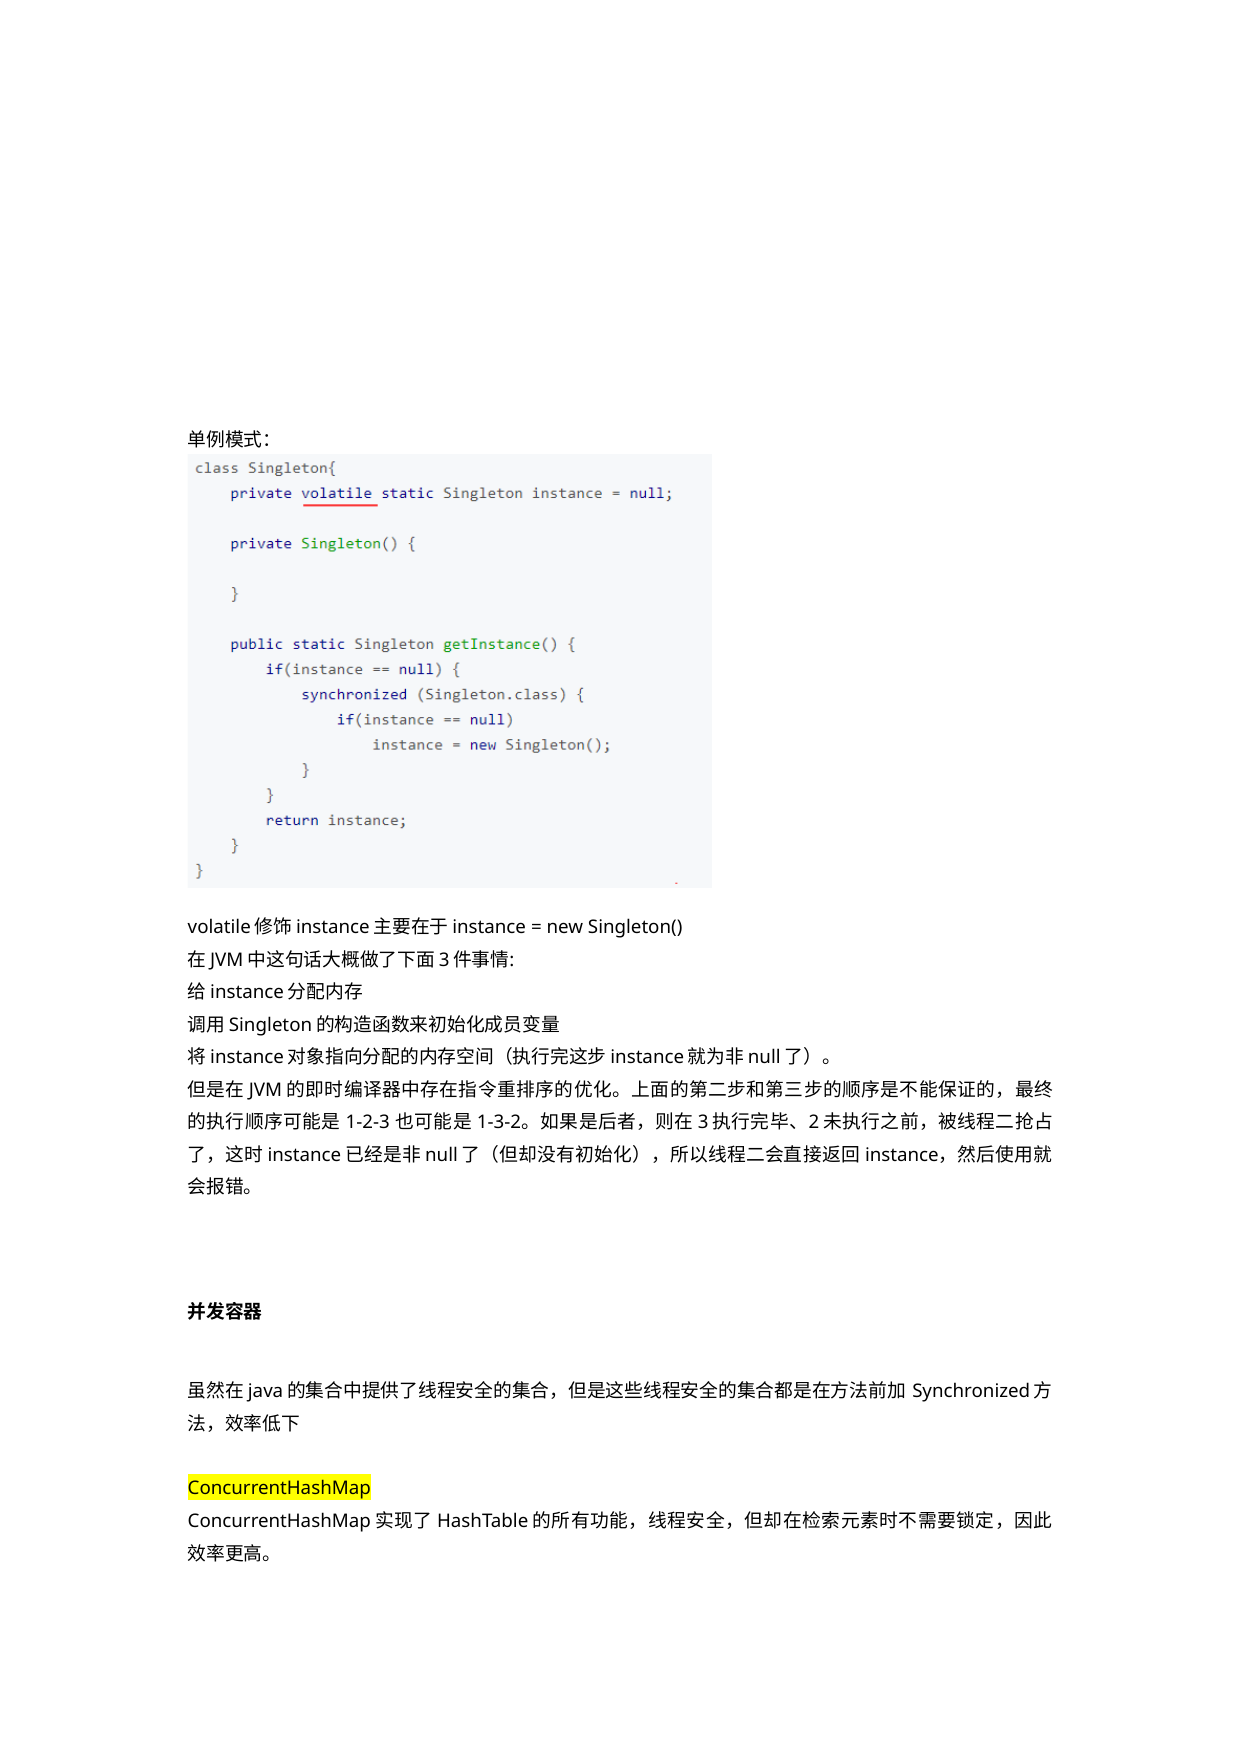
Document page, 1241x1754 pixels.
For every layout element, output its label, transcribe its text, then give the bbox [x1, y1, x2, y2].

text 在JVM中这句话大概做了下面3件事情: [187, 942, 1053, 974]
text ConcurrentHashMap [187, 1471, 1053, 1503]
text 但是在JVM的即时编译器中存在指令重排序的优化。上面的第二步和第三步的顺序是不能保证的，最终的执行顺序可能是 1-2-3 也可能是 1-3-2。如果是后者，则在3执行完毕、2未执行之前，被线程二抢占了，这时instance已经是非null了（但却没有初始化），所以线程二会直接返回instance，然后使用就会报错。 [187, 1072, 1053, 1202]
text volatile修饰instance主要在于instance = new Singleton() [187, 909, 1053, 942]
text 调用Singleton的构造函数来初始化成员变量 [187, 1007, 1053, 1039]
text 虽然在java的集合中提供了线程安全的集合，但是这些线程安全的集合都是在方法前加Synchronized方法，效率低下 [187, 1373, 1053, 1438]
subtitle 并发容器 [187, 1294, 1053, 1327]
text ConcurrentHashMap实现了HashTable的所有功能，线程安全，但却在检索元素时不需要锁定，因此效率更高。 [187, 1503, 1053, 1568]
picture [187, 454, 712, 888]
text 将instance对象指向分配的内存空间（执行完这步instance就为非null了）。 [187, 1039, 1053, 1072]
text 给instance分配内存 [187, 974, 1053, 1007]
text 单例模式： [187, 422, 1053, 454]
